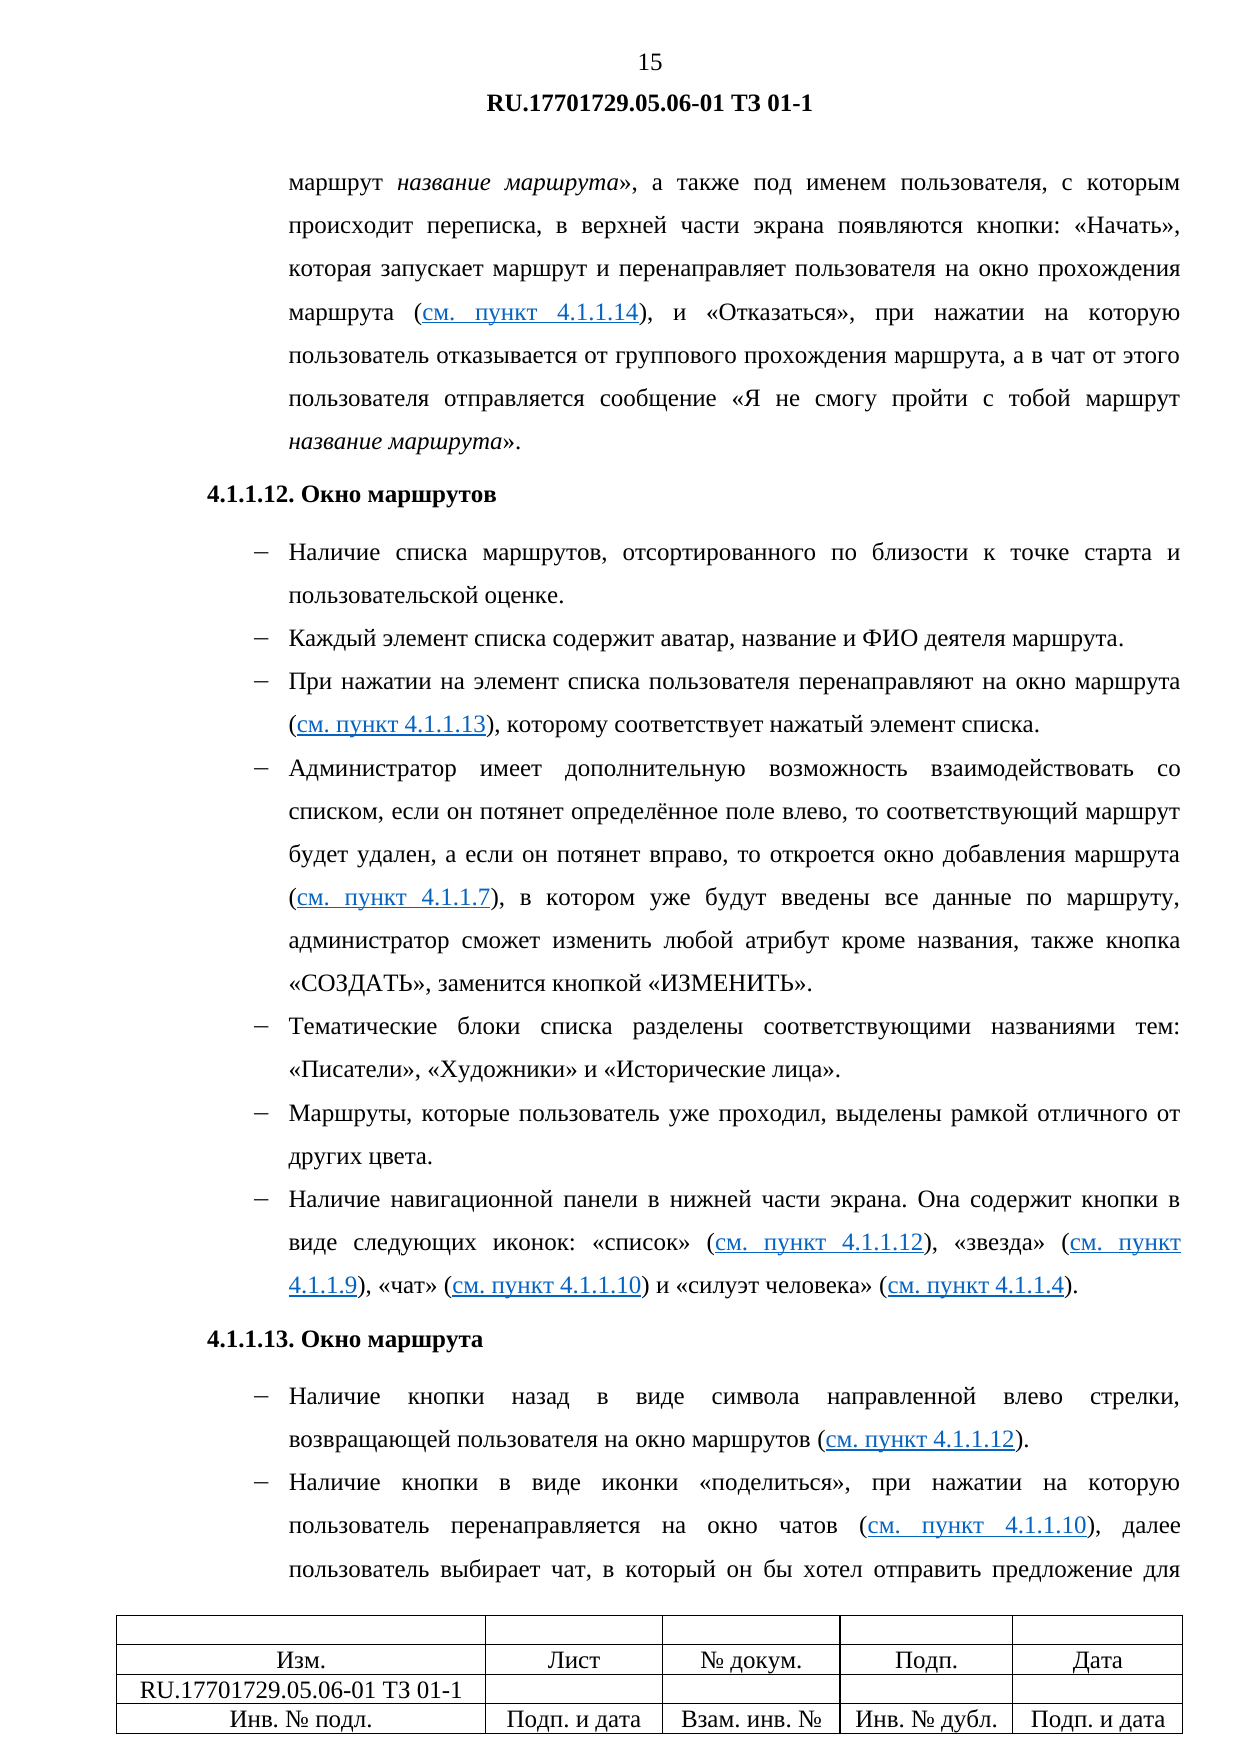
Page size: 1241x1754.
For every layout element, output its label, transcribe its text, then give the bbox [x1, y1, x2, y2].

subtitle 4.1.1.12. Окно маршрутов [118, 479, 1181, 508]
list Каждый элемент списка содержит аватар, название и ФИО деятеля маршрута. [251, 623, 1181, 652]
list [251, 167, 1181, 455]
list Наличие кнопки назад в виде символа направленной влево стрелки, возвращающей пользователя на окно маршрутов (см. пункт 4.1.1.12). [251, 1381, 1181, 1453]
list Наличие списка маршрутов, отсортированного по близости к точке старта и пользовательской оценке. [251, 537, 1181, 609]
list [251, 1467, 1181, 1582]
list При нажатии на элемент списка пользователя перенаправляют на окно маршрута (см. пункт 4.1.1.13), которому соответствует нажатый элемент списка. [251, 666, 1181, 738]
list Наличие навигационной панели в нижней части экрана. Она содержит кнопки в виде следующих иконок: «список» (см. пункт 4.1.1.12), «звезда» (см. пункт 4.1.1.9), «чат» (см. пункт 4.1.1.10) и «силуэт человека» (см. пункт 4.1.1.4). [251, 1184, 1181, 1299]
list Маршруты, которые пользователь уже проходил, выделены рамкой отличного от других цвета. [251, 1098, 1181, 1169]
list Тематические блоки списка разделены соответствующими названиями тем: «Писатели», «Художники» и «Исторические лица». [251, 1011, 1181, 1083]
subtitle 4.1.1.13. Окно маршрута [118, 1324, 1181, 1352]
list Администратор имеет дополнительную возможность взаимодействовать со списком, если он потянет определённое поле влево, то соответствующий маршрут будет удален, а если он потянет вправо, то откроется окно добавления маршрута (см. пункт 4.1.1.7), в котором уже будут введены все данные по маршруту, администратор сможет изменить любой атрибут кроме названия, также кнопка «СОЗДАТЬ», заменится кнопкой «ИЗМЕНИТЬ». [251, 753, 1181, 997]
